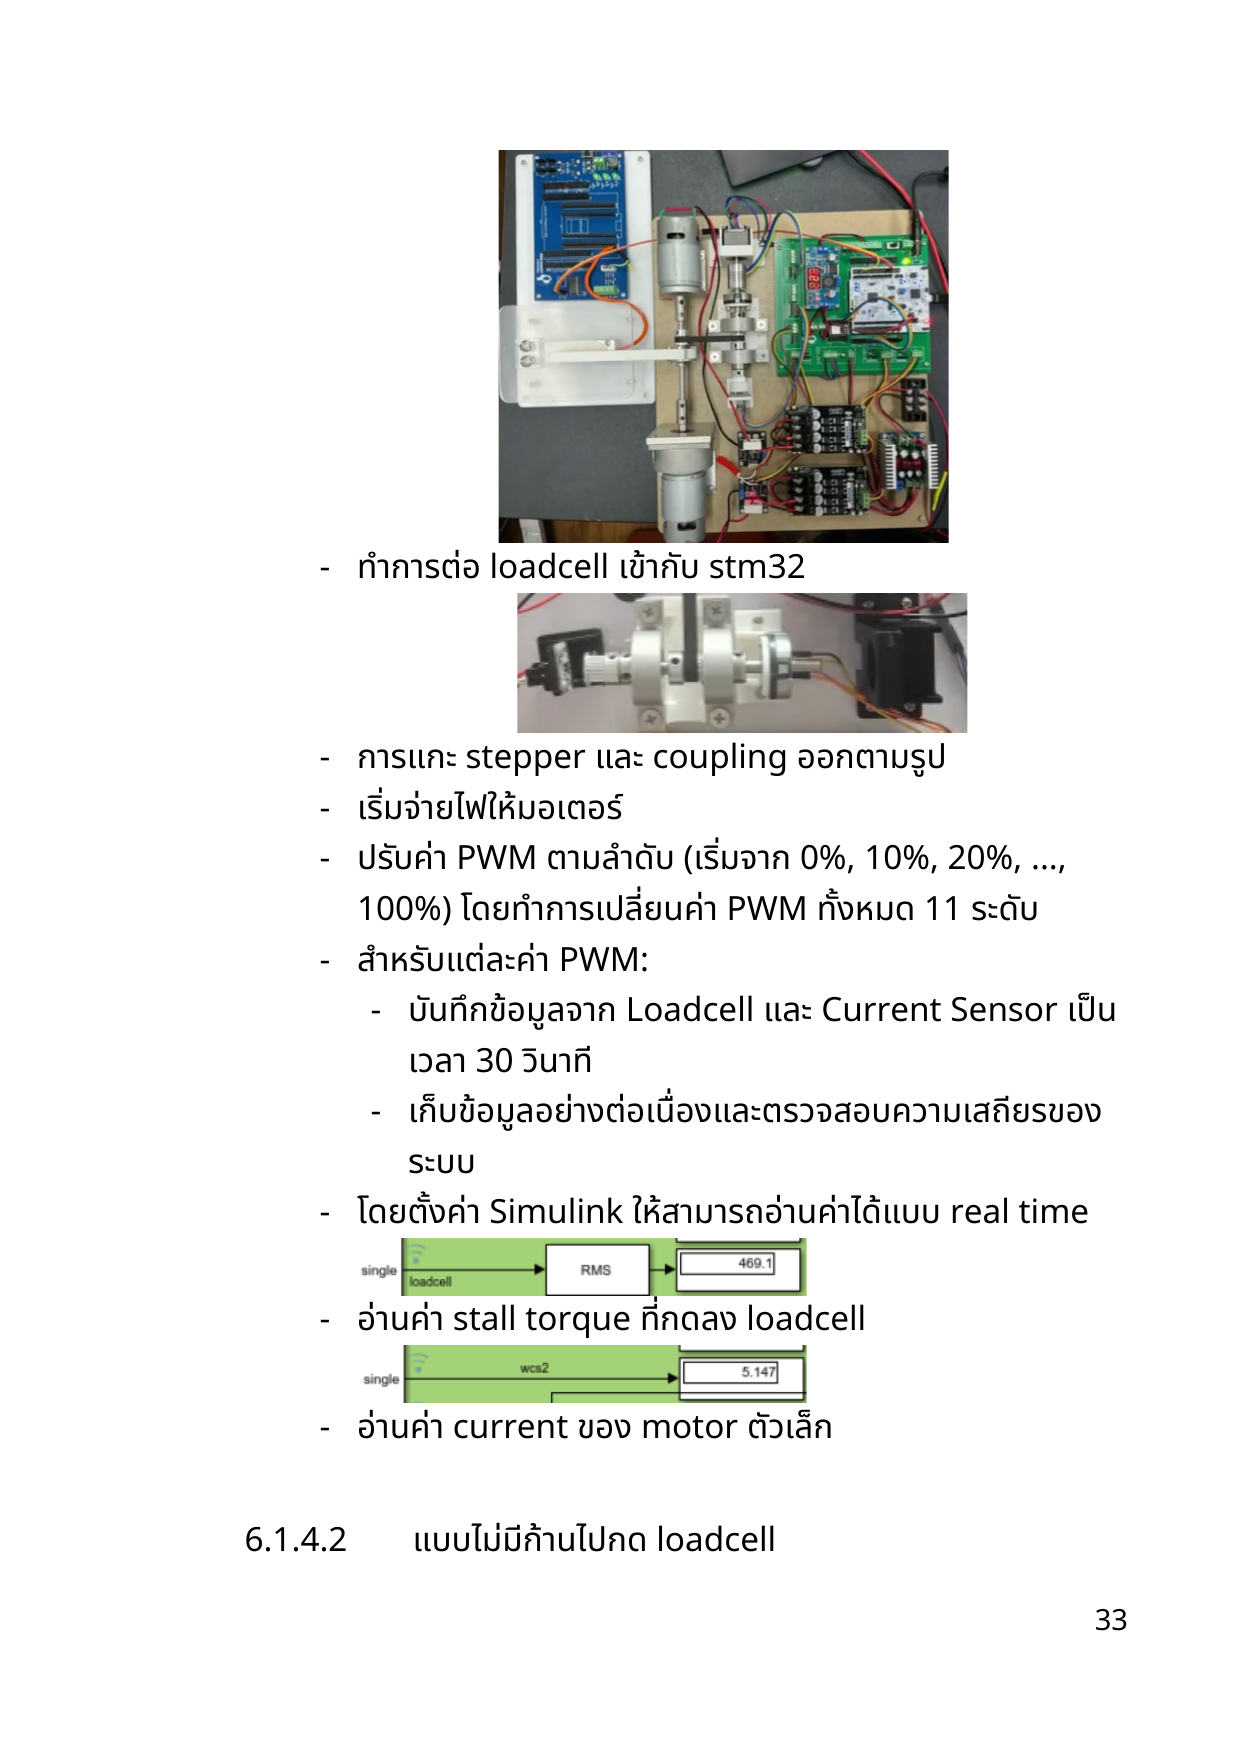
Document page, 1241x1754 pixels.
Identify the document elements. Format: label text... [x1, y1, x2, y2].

list แบบไม่มีก้านไปกด loadcell [244, 1516, 1128, 1566]
list บันทึกข้อมูลจาก Loadcell และ Current Sensor เป็นเวลา 30 วินาที [370, 986, 1128, 1087]
list อ่านค่า stall torque ที่กดลง loadcell [319, 1295, 1128, 1346]
list การแกะ stepper และ coupling ออกตามรูป [319, 733, 1128, 783]
list สำหรับแต่ละค่า PWM: [319, 935, 1128, 986]
list เริ่มจ่ายไฟให้มอเตอร์ [319, 783, 1128, 834]
list เก็บข้อมูลอย่างต่อเนื่องและตรวจสอบความเสถียรของระบบ [370, 1087, 1128, 1188]
picture [356, 1345, 807, 1403]
picture [356, 1238, 807, 1296]
list อ่านค่า current ของ motor ตัวเล็ก [319, 1403, 1128, 1453]
list ปรับค่า PWM ตามลำดับ (เริ่มจาก 0%, 10%, 20%, ..., 100%) โดยทำการเปลี่ยนค่า PWM ทั้งหมด 11 ระดับ [319, 834, 1128, 935]
picture [517, 593, 968, 733]
list โดยตั้งค่า Simulink ให้สามารถอ่านค่าได้แบบ real time [319, 1188, 1128, 1239]
picture [498, 150, 949, 543]
list ทำการต่อ loadcell เข้ากับ stm32 [319, 543, 1128, 593]
